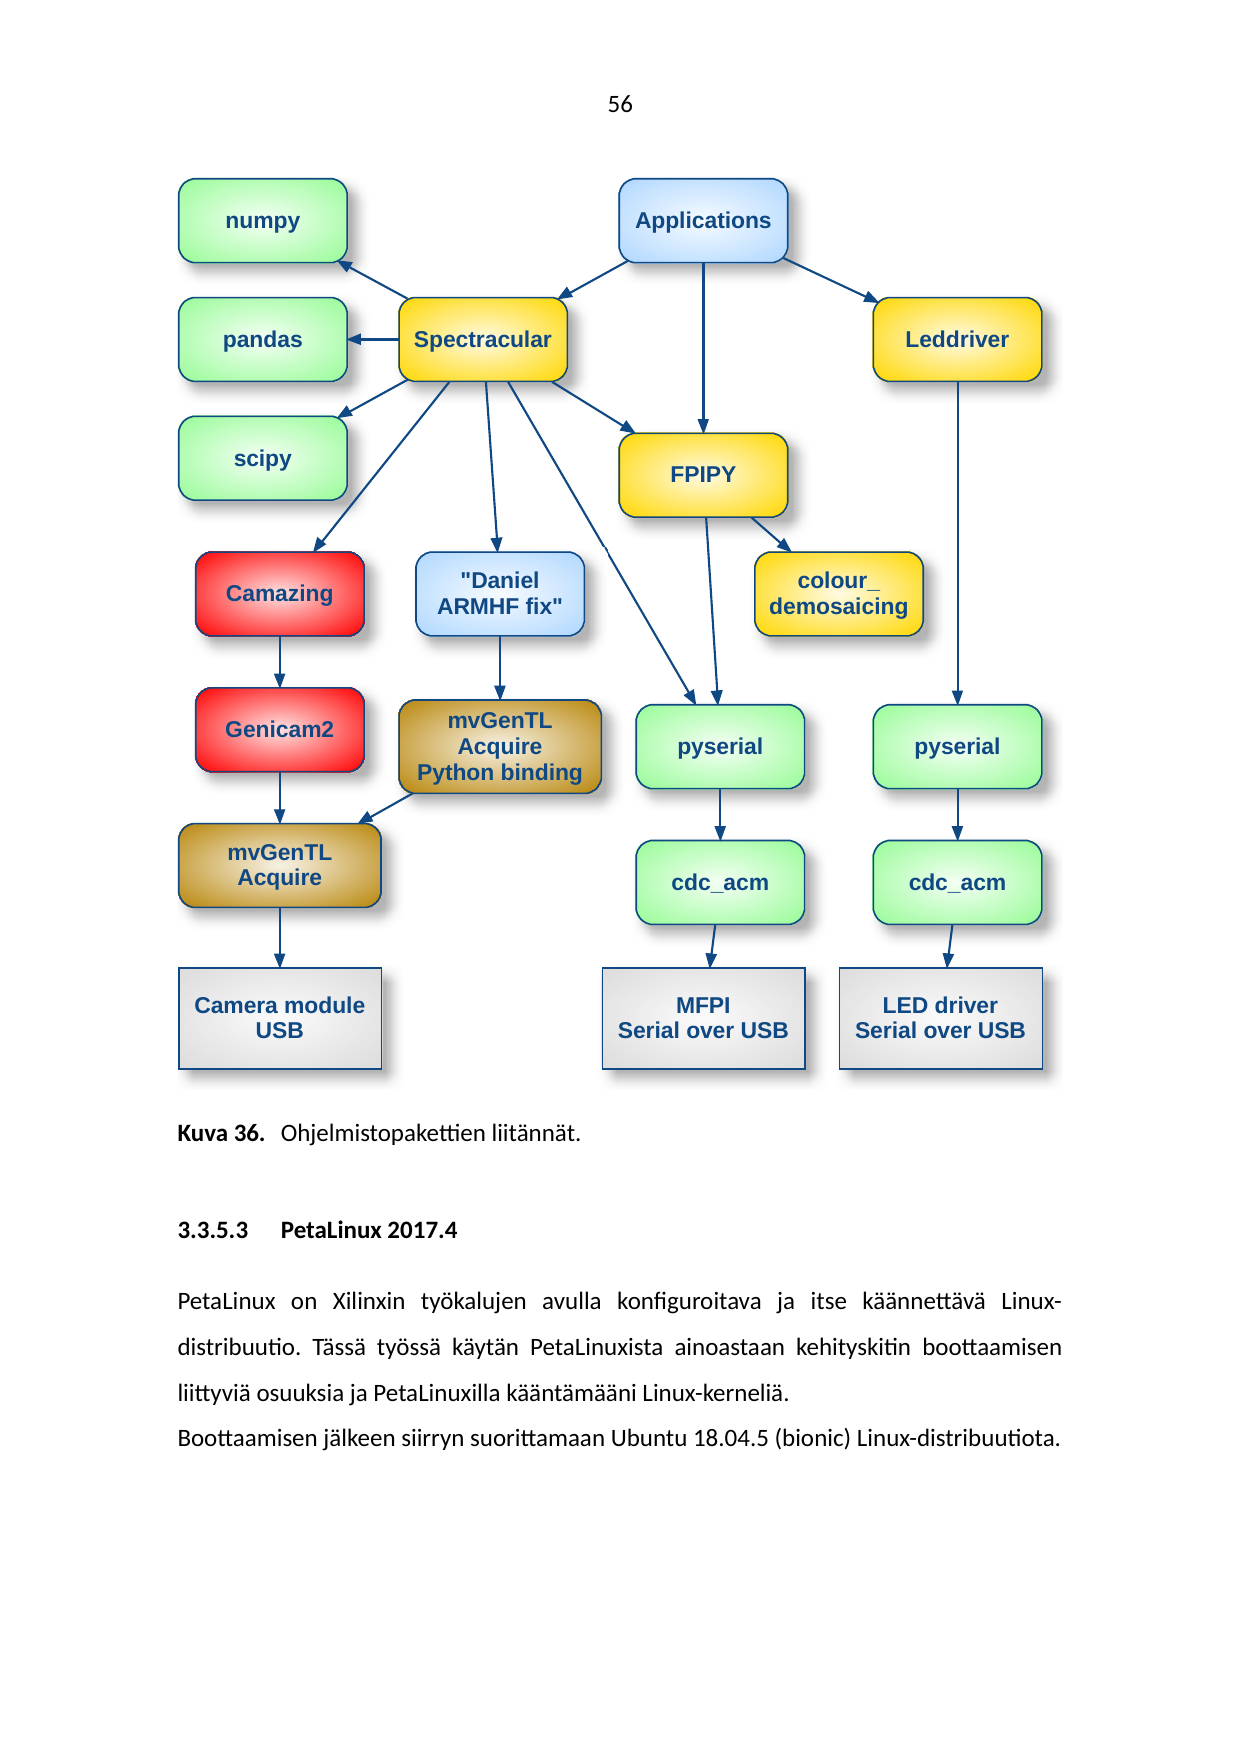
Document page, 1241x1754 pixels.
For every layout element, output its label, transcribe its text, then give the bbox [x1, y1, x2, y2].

text Kuva 36. Ohjelmistopakettien liitännät. [177, 1117, 1063, 1148]
subtitle PetaLinux 2017.4 [177, 1214, 1063, 1245]
text PetaLinux on Xilinxin työkalujen avulla konfiguroitava ja itse käännettävä Linux-distribuutio. Tässä työssä käytän PetaLinuxista ainoastaan kehityskitin boottaamisen liittyviä osuuksia ja PetaLinuxilla kääntämääni Linux-kerneliä. [177, 1285, 1063, 1407]
text Boottaamisen jälkeen siirryn suorittamaan Ubuntu 18.04.5 (bionic) Linux-distribuutiota. [177, 1422, 1063, 1453]
